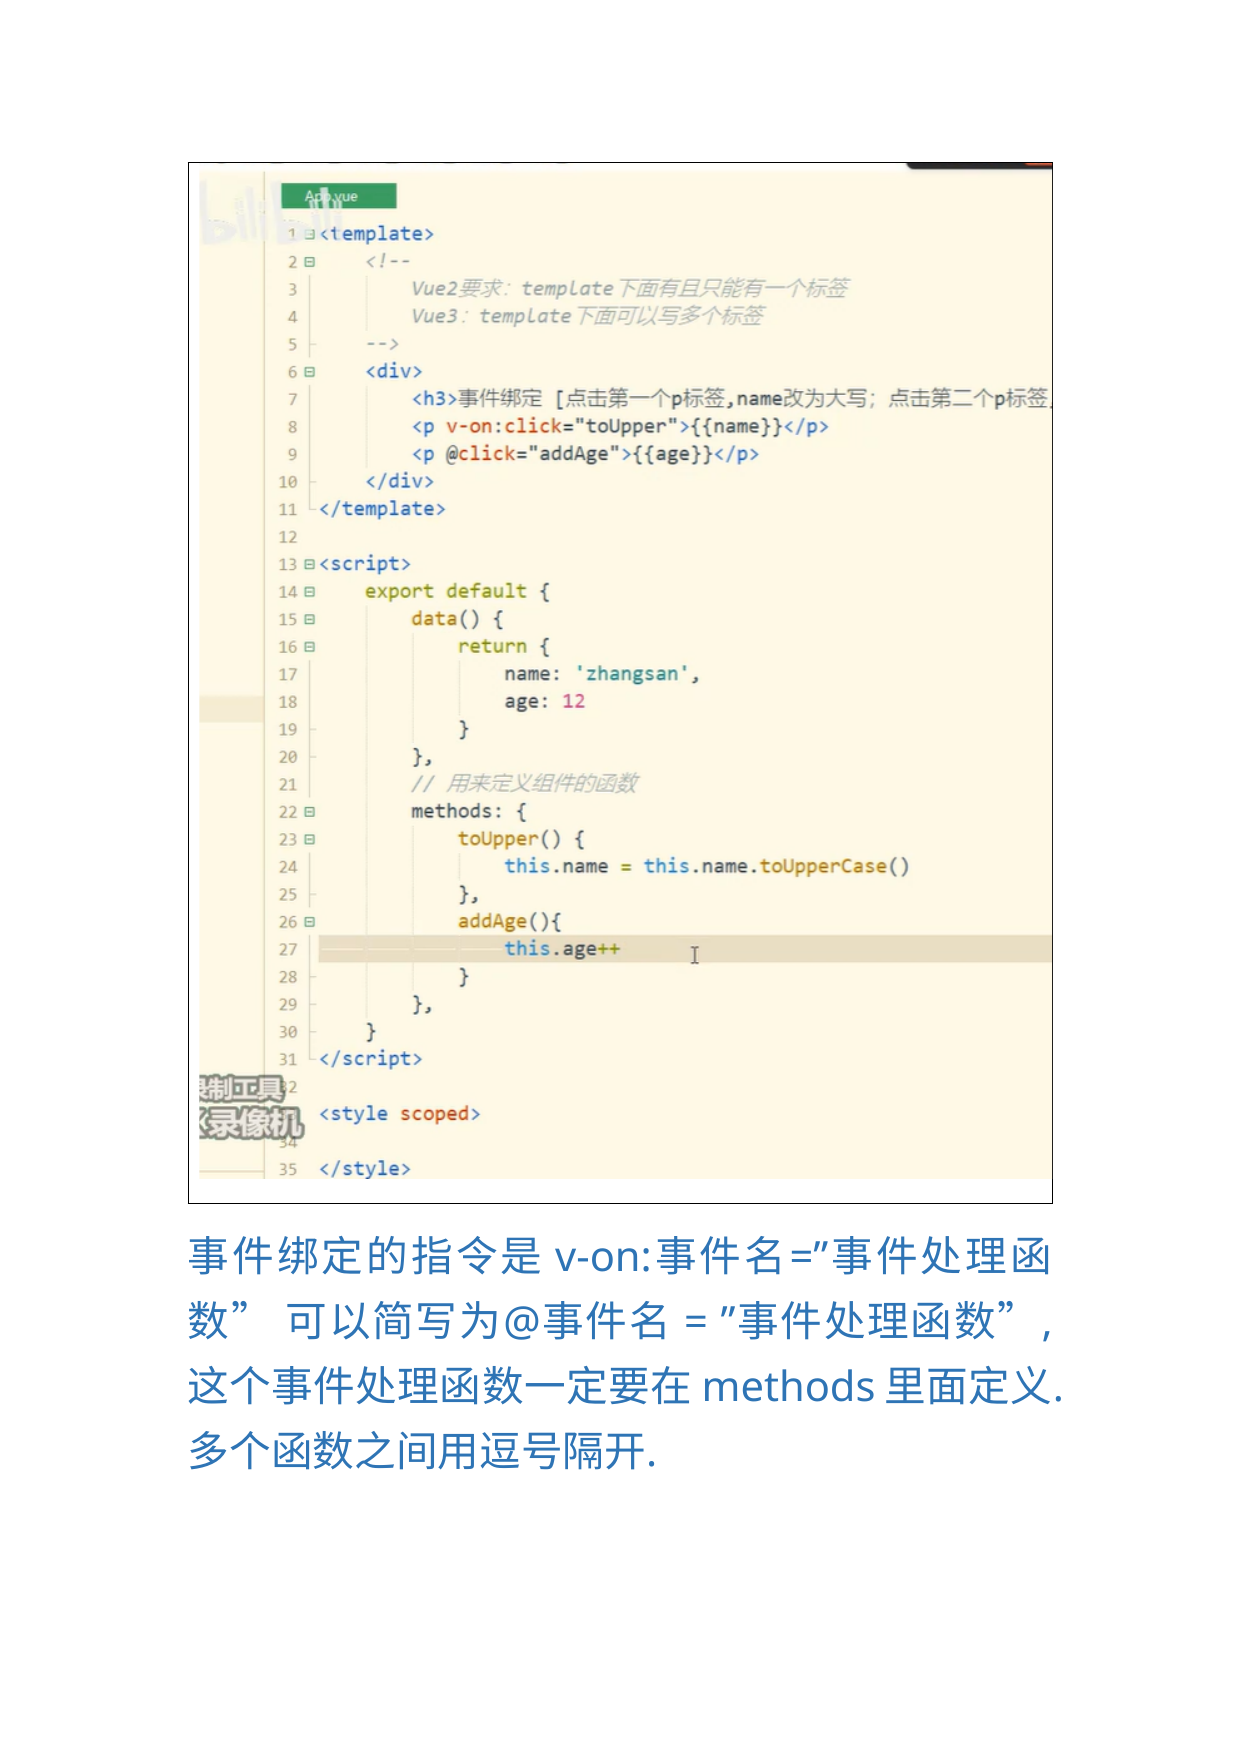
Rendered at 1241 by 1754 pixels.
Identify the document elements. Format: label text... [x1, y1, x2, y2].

table_cell [189, 163, 1052, 1203]
subtitle 事件绑定的指令是v-on:事件名=”事件处理函数” 可以简写为@事件名 = ”事件处理函数”,这个事件处理函数一定要在methods里面定义.多个函数之间用逗号隔开. [187, 1221, 1053, 1481]
picture [199, 163, 1053, 1179]
